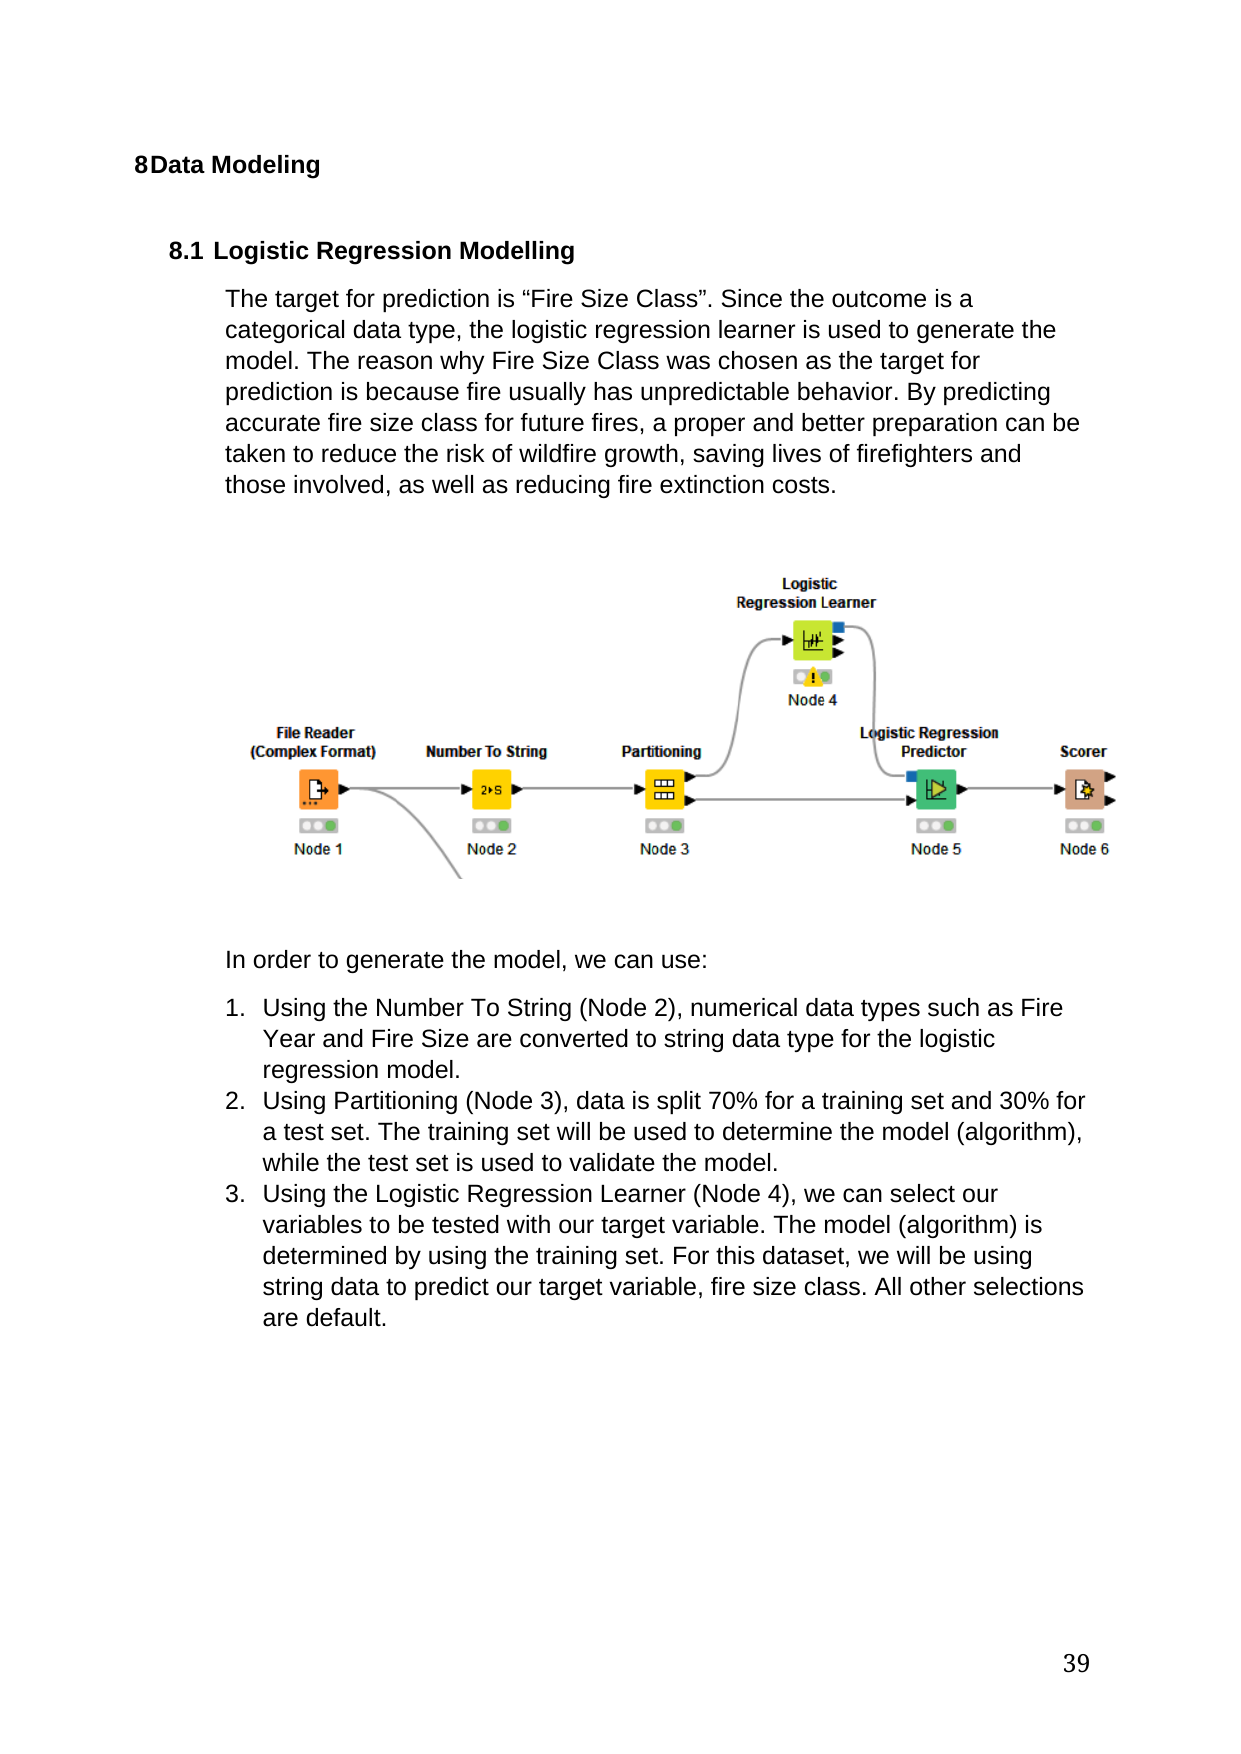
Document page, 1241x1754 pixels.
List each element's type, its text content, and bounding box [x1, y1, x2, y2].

text The target for prediction is “Fire Size Class”. Since the outcome is a categorical data type, the logistic regression learner is used to generate the model. The reason why Fire Size Class was chosen as the target for prediction is because fire usually has unpredictable behavior. By predicting accurate fire size class for future fires, a proper and better preparation can be taken to reduce the risk of wildfire growth, saving lives of firefighters and those involved, as well as reducing fire extinction costs. [225, 284, 1090, 499]
list Using the Number To String (Node 2), numerical data types such as Fire Year and Fire Size are converted to string data type for the logistic regression model. [225, 993, 1090, 1084]
picture [225, 565, 1165, 879]
list Using the Logistic Regression Learner (Node 4), we can select our variables to be tested with our target variable. The model (algorithm) is determined by using the training set. For this dataset, we will be using string data to predict our target variable, fire size class. All other selections are default. [225, 1179, 1090, 1332]
text In order to generate the model, we can use: [225, 945, 1090, 974]
list Using Partitioning (Node 3), data is split 70% for a training set and 30% for a test set. The training set will be used to determine the model (algorithm), while the test set is used to validate the model. [225, 1086, 1090, 1177]
list Logistic Regression Modelling [169, 236, 1090, 265]
list Data Modeling [134, 150, 1090, 179]
